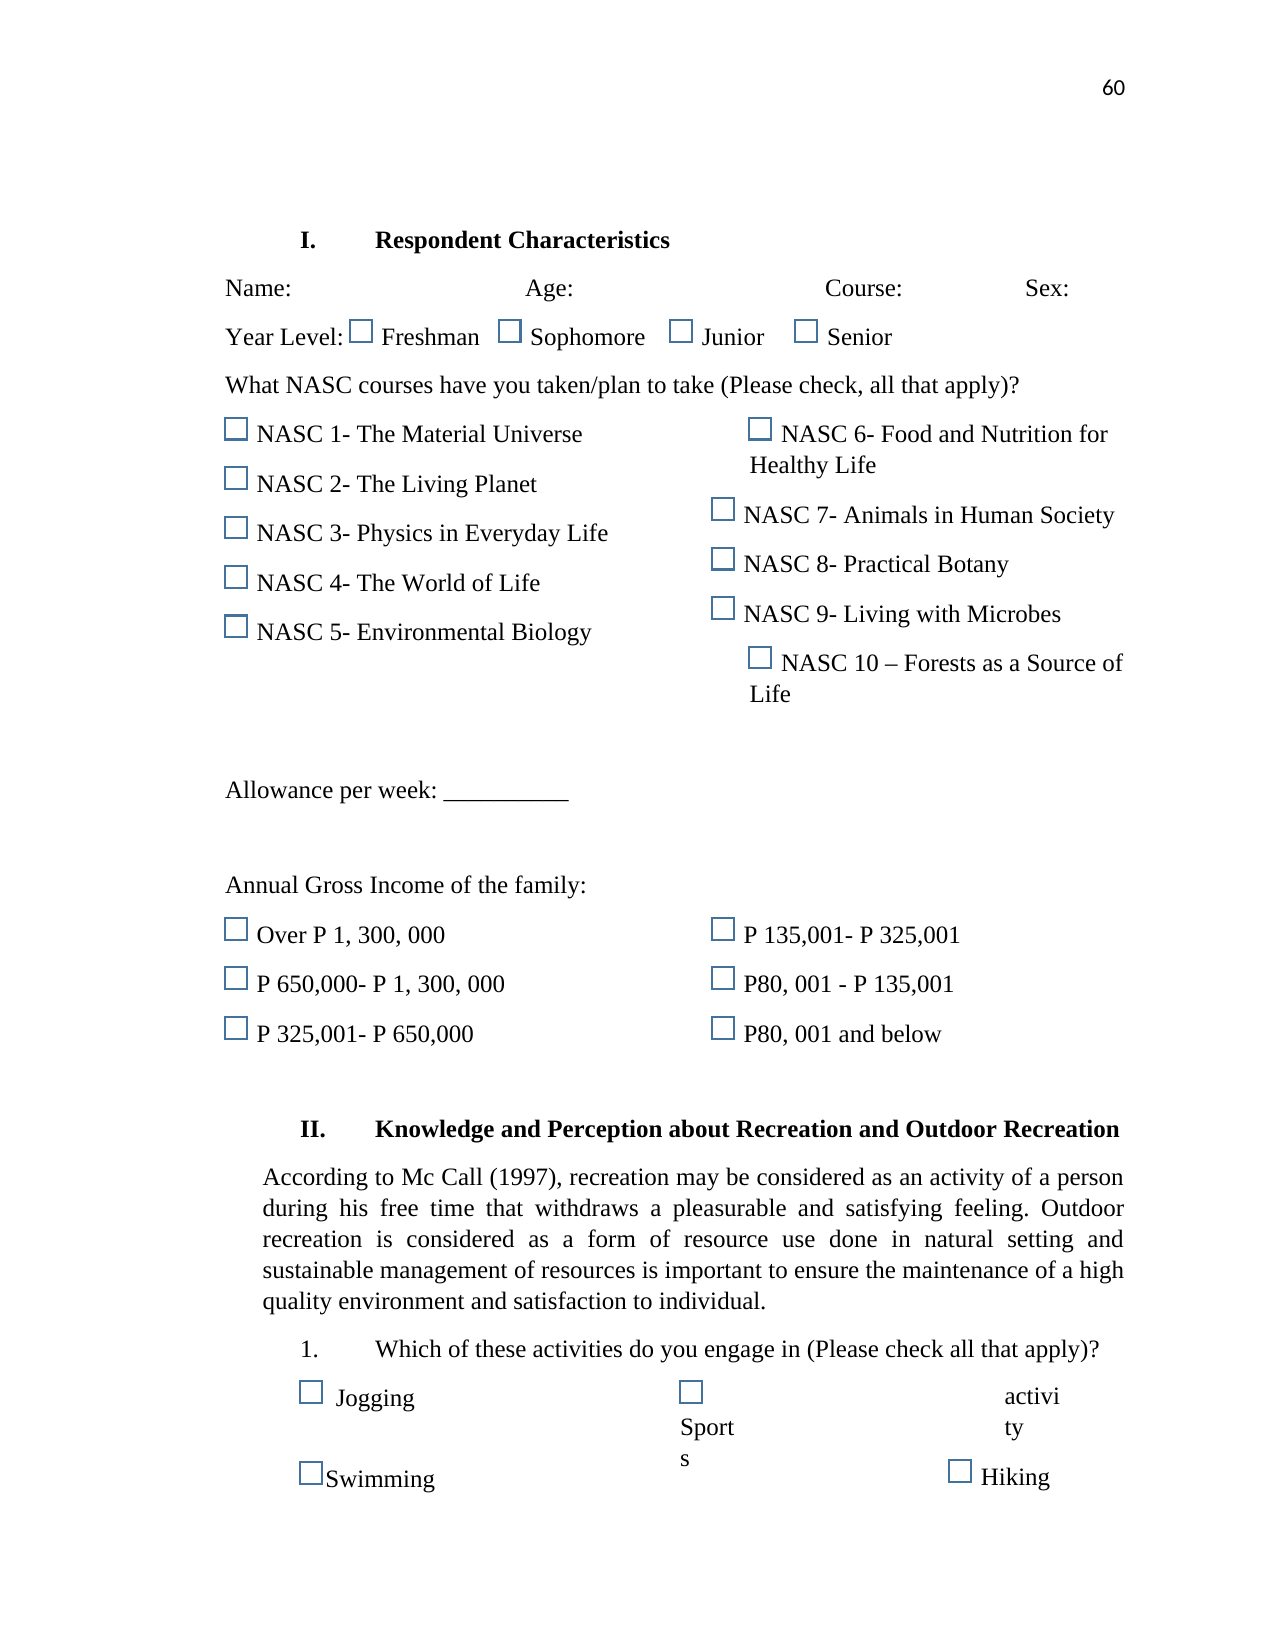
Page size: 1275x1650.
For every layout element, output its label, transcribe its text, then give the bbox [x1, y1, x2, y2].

text P 650,000- P 1, 300, 000 [225, 967, 638, 998]
list Knowledge and Perception about Recreation and Outdoor Recreation [300, 1114, 1125, 1143]
text NASC 3- Physics in Everyday Life [225, 517, 638, 547]
text NASC 2- The Living Planet [225, 467, 638, 498]
text P80, 001 and below [712, 1017, 1125, 1047]
text NASC 9- Living with Microbes [712, 597, 1125, 628]
text Allowance per week: __________ [225, 775, 1125, 803]
text NASC 7- Animals in Human Society [712, 498, 1125, 529]
text Sports activity [1004, 1381, 1065, 1441]
text Sports activity [680, 1381, 740, 1472]
list Respondent Characteristics [300, 225, 1125, 254]
text NASC 4- The World of Life [225, 566, 638, 597]
text P80, 001 - P 135,001 [712, 967, 1125, 998]
text NASC 5- Environmental Biology [225, 616, 638, 646]
text P 325,001- P 650,000 [225, 1017, 638, 1047]
text Name: Age: Course: Sex: [225, 273, 1125, 301]
text NASC 6- Food and Nutrition for Healthy Life [749, 418, 1125, 479]
text According to Mc Call (1997), recreation may be considered as an activity of a person during his free time that withdraws a pleasurable and satisfying feeling. Outdoor recreation is considered as a form of resource use done in natural setting and sustainable management of resources is important to ensure the maintenance of a high quality environment and satisfaction to individual. [262, 1162, 1125, 1315]
text NASC 10 – Forests as a Source of Life [749, 647, 1125, 708]
text Jogging [300, 1381, 425, 1443]
text Swimming [300, 1462, 476, 1492]
text What NASC courses have you taken/plan to take (Please check, all that apply)? [225, 370, 1125, 399]
text Hiking [949, 1460, 1125, 1491]
text NASC 1- The Material Universe [225, 418, 638, 448]
text NASC 8- Practical Botany [712, 548, 1125, 578]
list Which of these activities do you engage in (Please check all that apply)? [300, 1334, 1125, 1362]
text P 135,001- P 325,001 [712, 918, 1125, 948]
text Year Level: Freshman Sophomore Junior Senior [225, 320, 1125, 351]
text Over P 1, 300, 000 [225, 918, 638, 948]
text Annual Gross Income of the family: [225, 870, 1125, 899]
